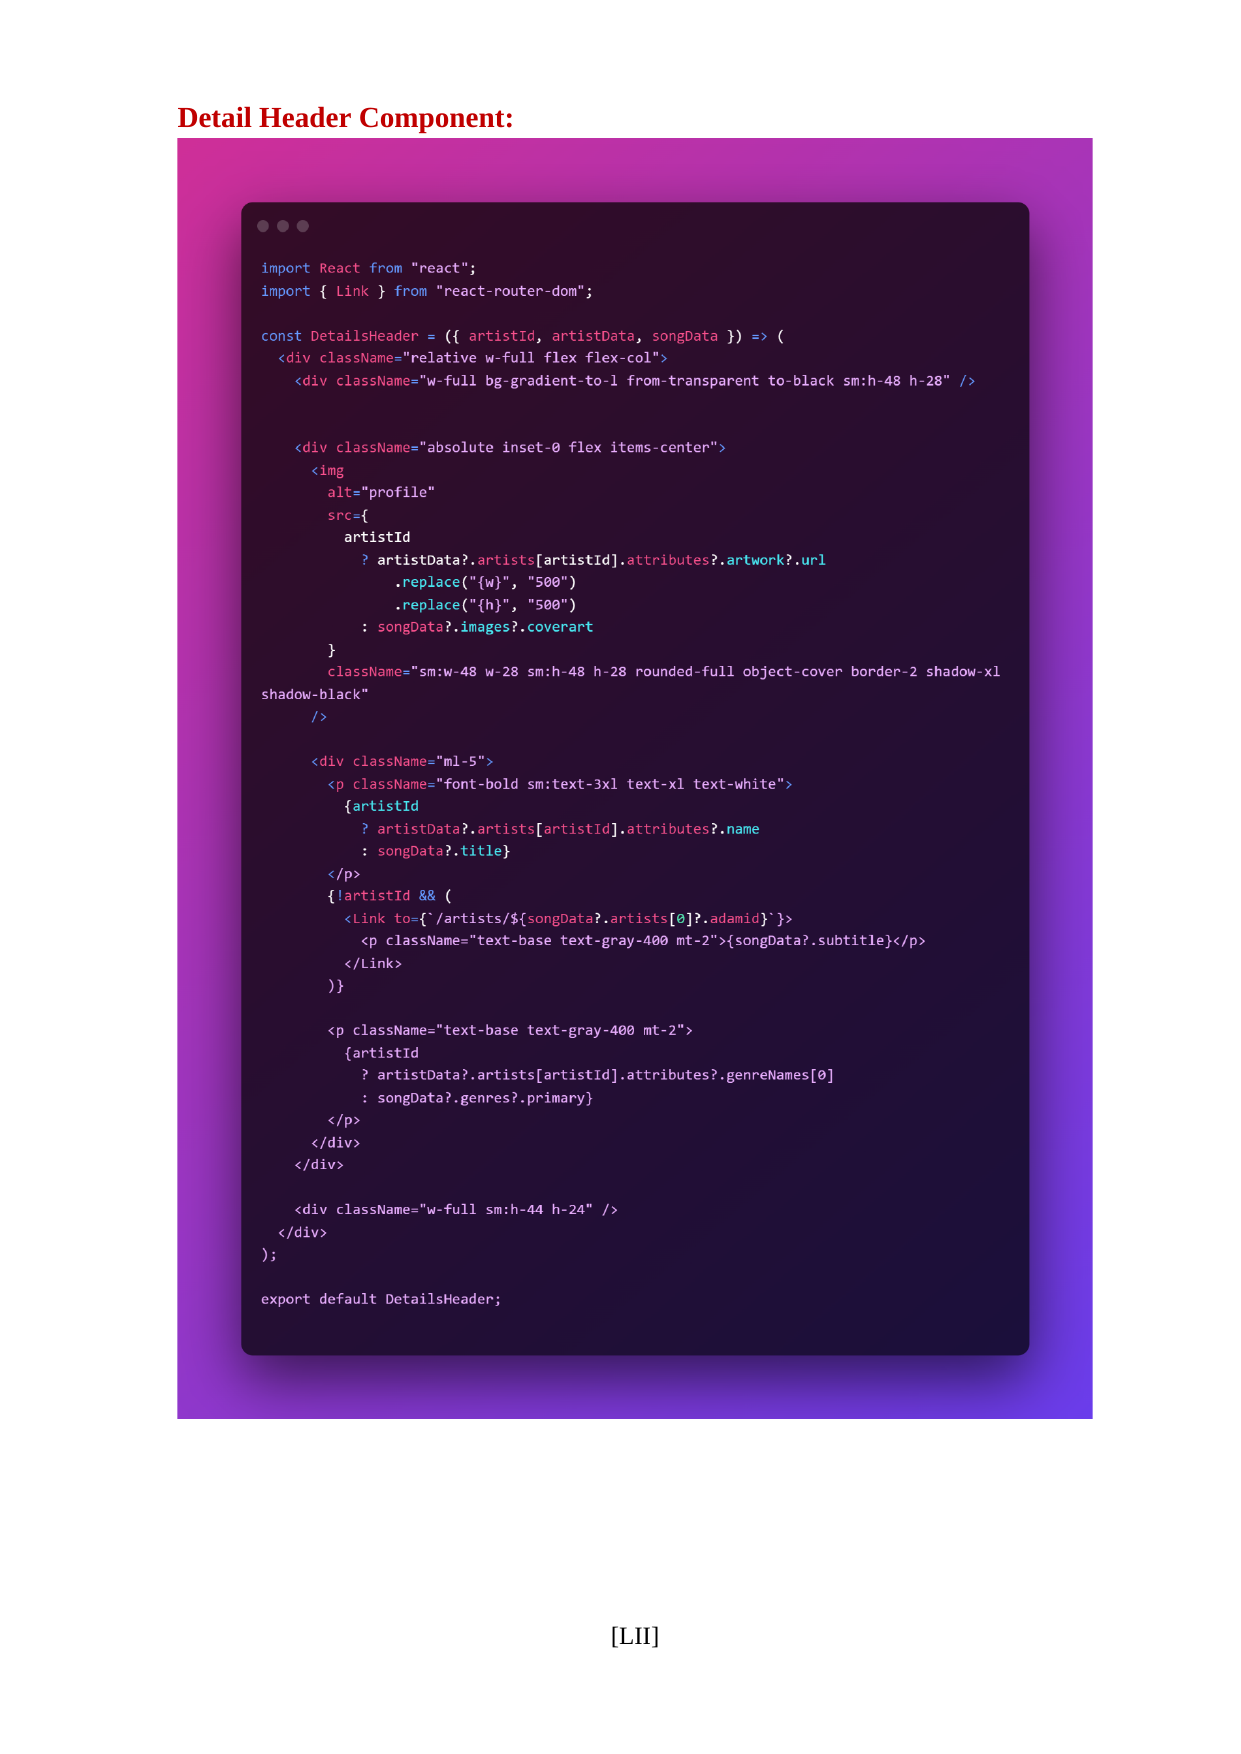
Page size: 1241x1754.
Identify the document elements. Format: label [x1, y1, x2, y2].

picture [177, 138, 1093, 1419]
text [177, 100, 1092, 138]
